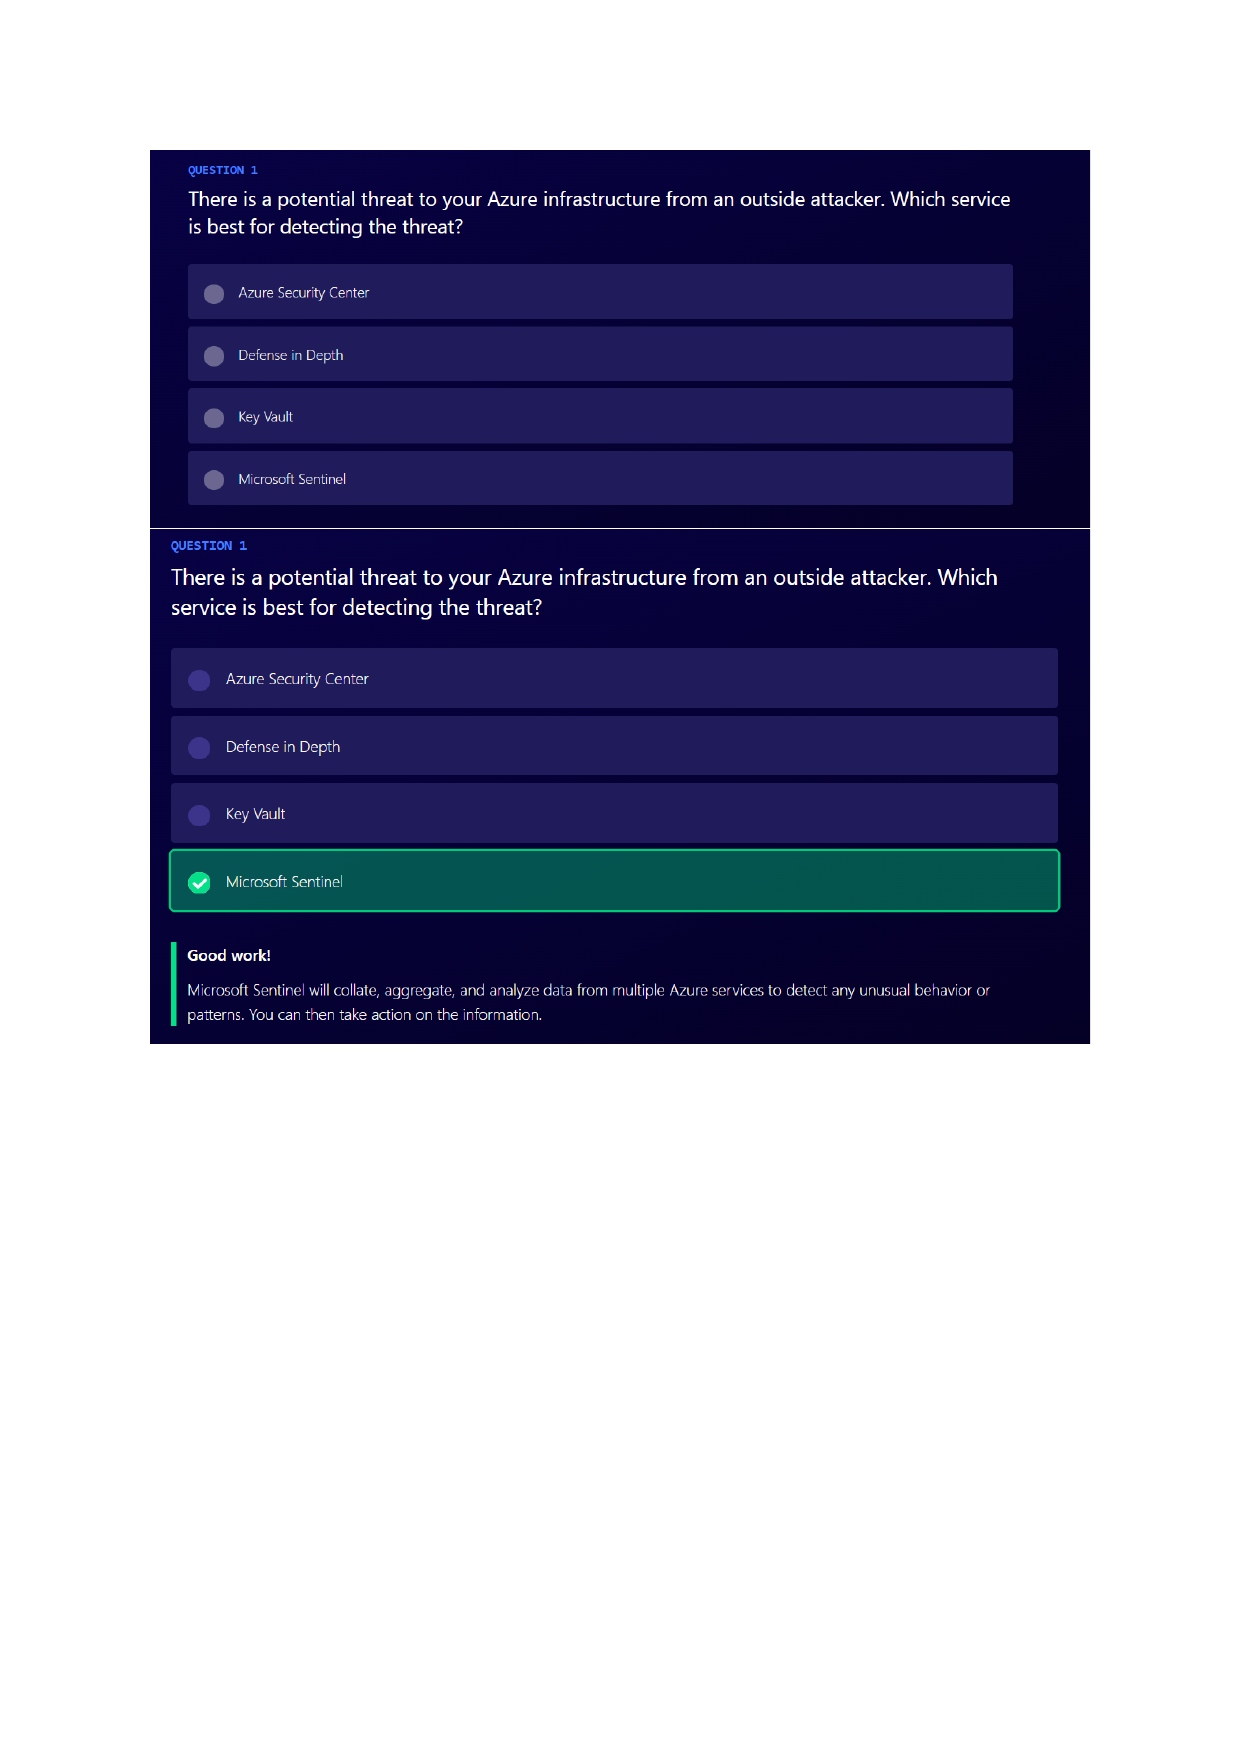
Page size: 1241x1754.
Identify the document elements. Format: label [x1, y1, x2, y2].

picture [150, 150, 1091, 528]
picture [150, 529, 1091, 1044]
